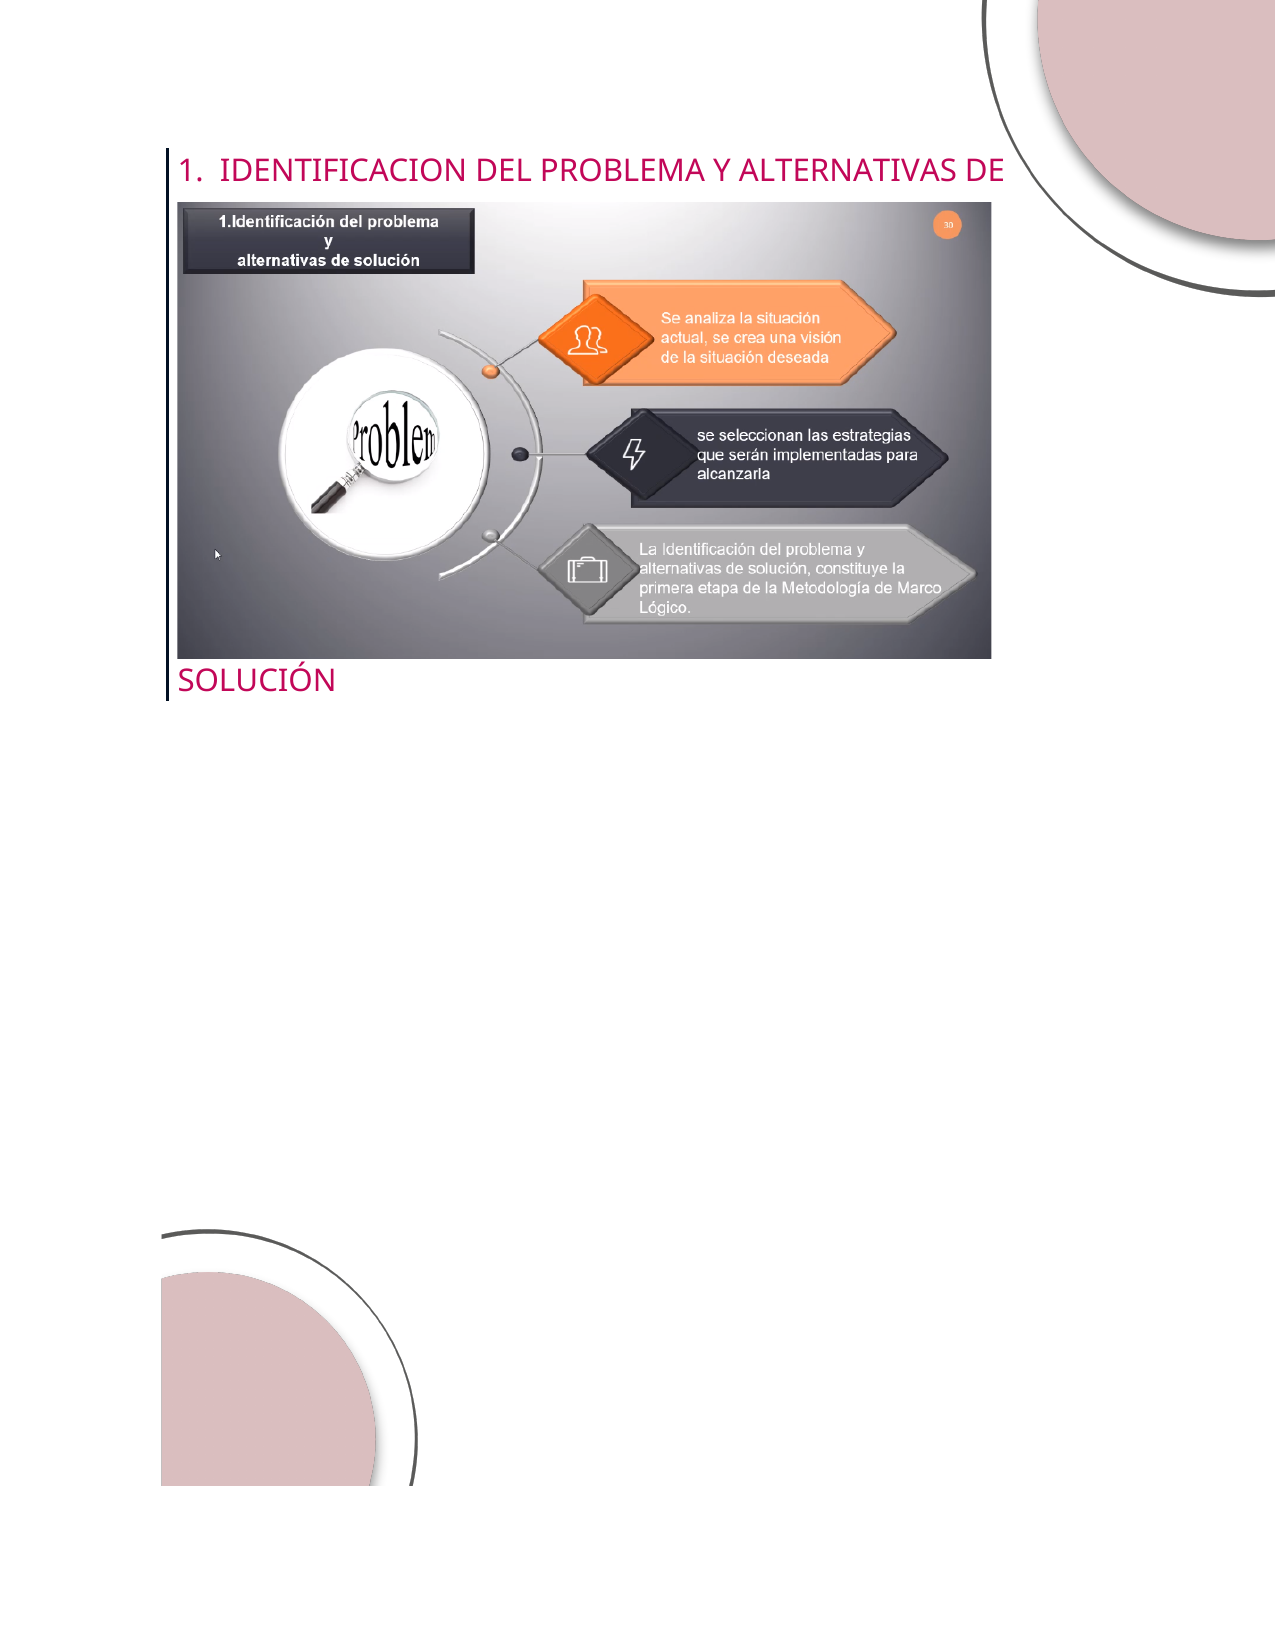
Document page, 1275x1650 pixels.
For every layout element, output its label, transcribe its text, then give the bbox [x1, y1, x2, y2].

picture [177, 202, 992, 659]
picture [152, 1226, 422, 1493]
picture [968, 0, 1275, 300]
